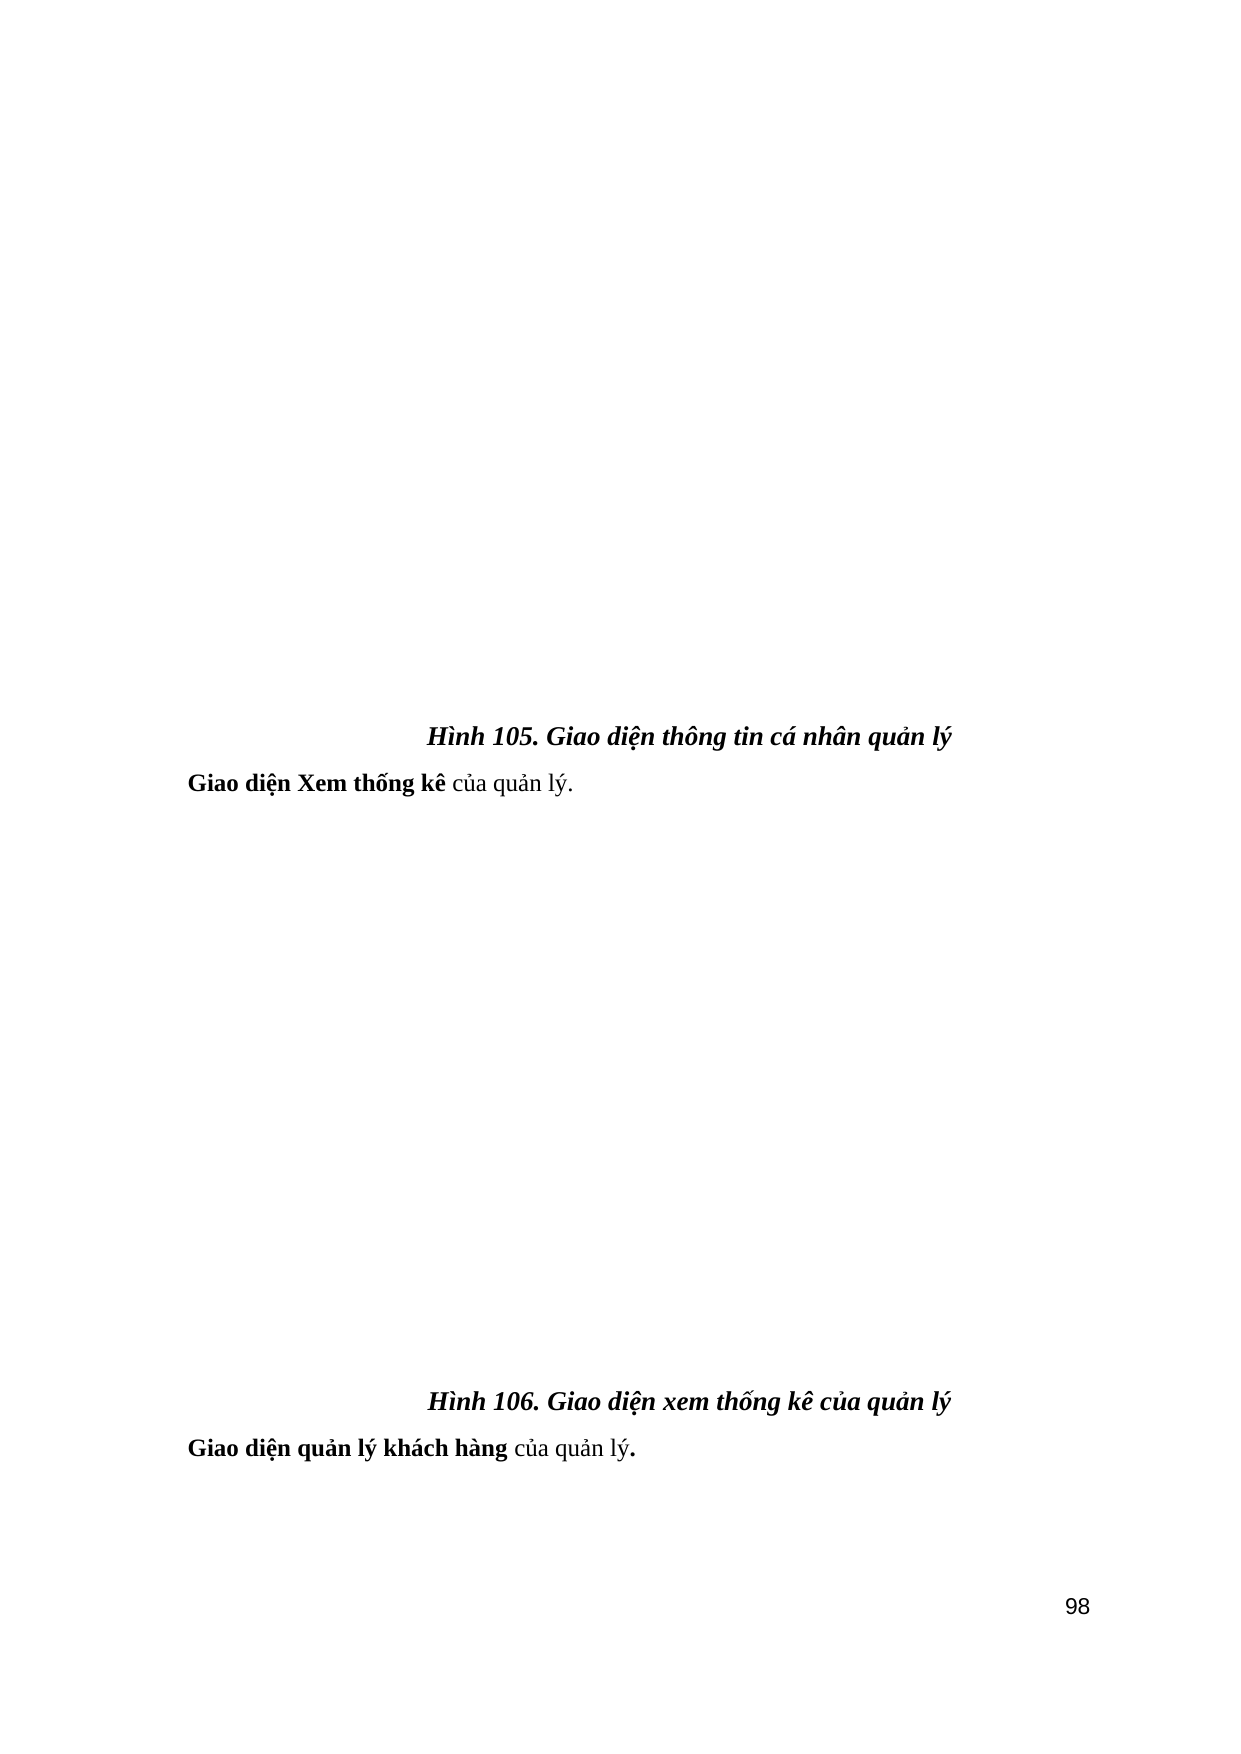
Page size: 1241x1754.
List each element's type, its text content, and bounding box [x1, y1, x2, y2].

text Hình 106. Giao diện xem thống kê của quản lý [291, 1385, 1090, 1416]
list Giao diện Xem thống kê của quản lý. [187, 768, 1090, 797]
text Hình 105. Giao diện thông tin cá nhân quản lý [291, 721, 1090, 752]
list Giao diện quản lý khách hàng của quản lý. [187, 1433, 1090, 1462]
